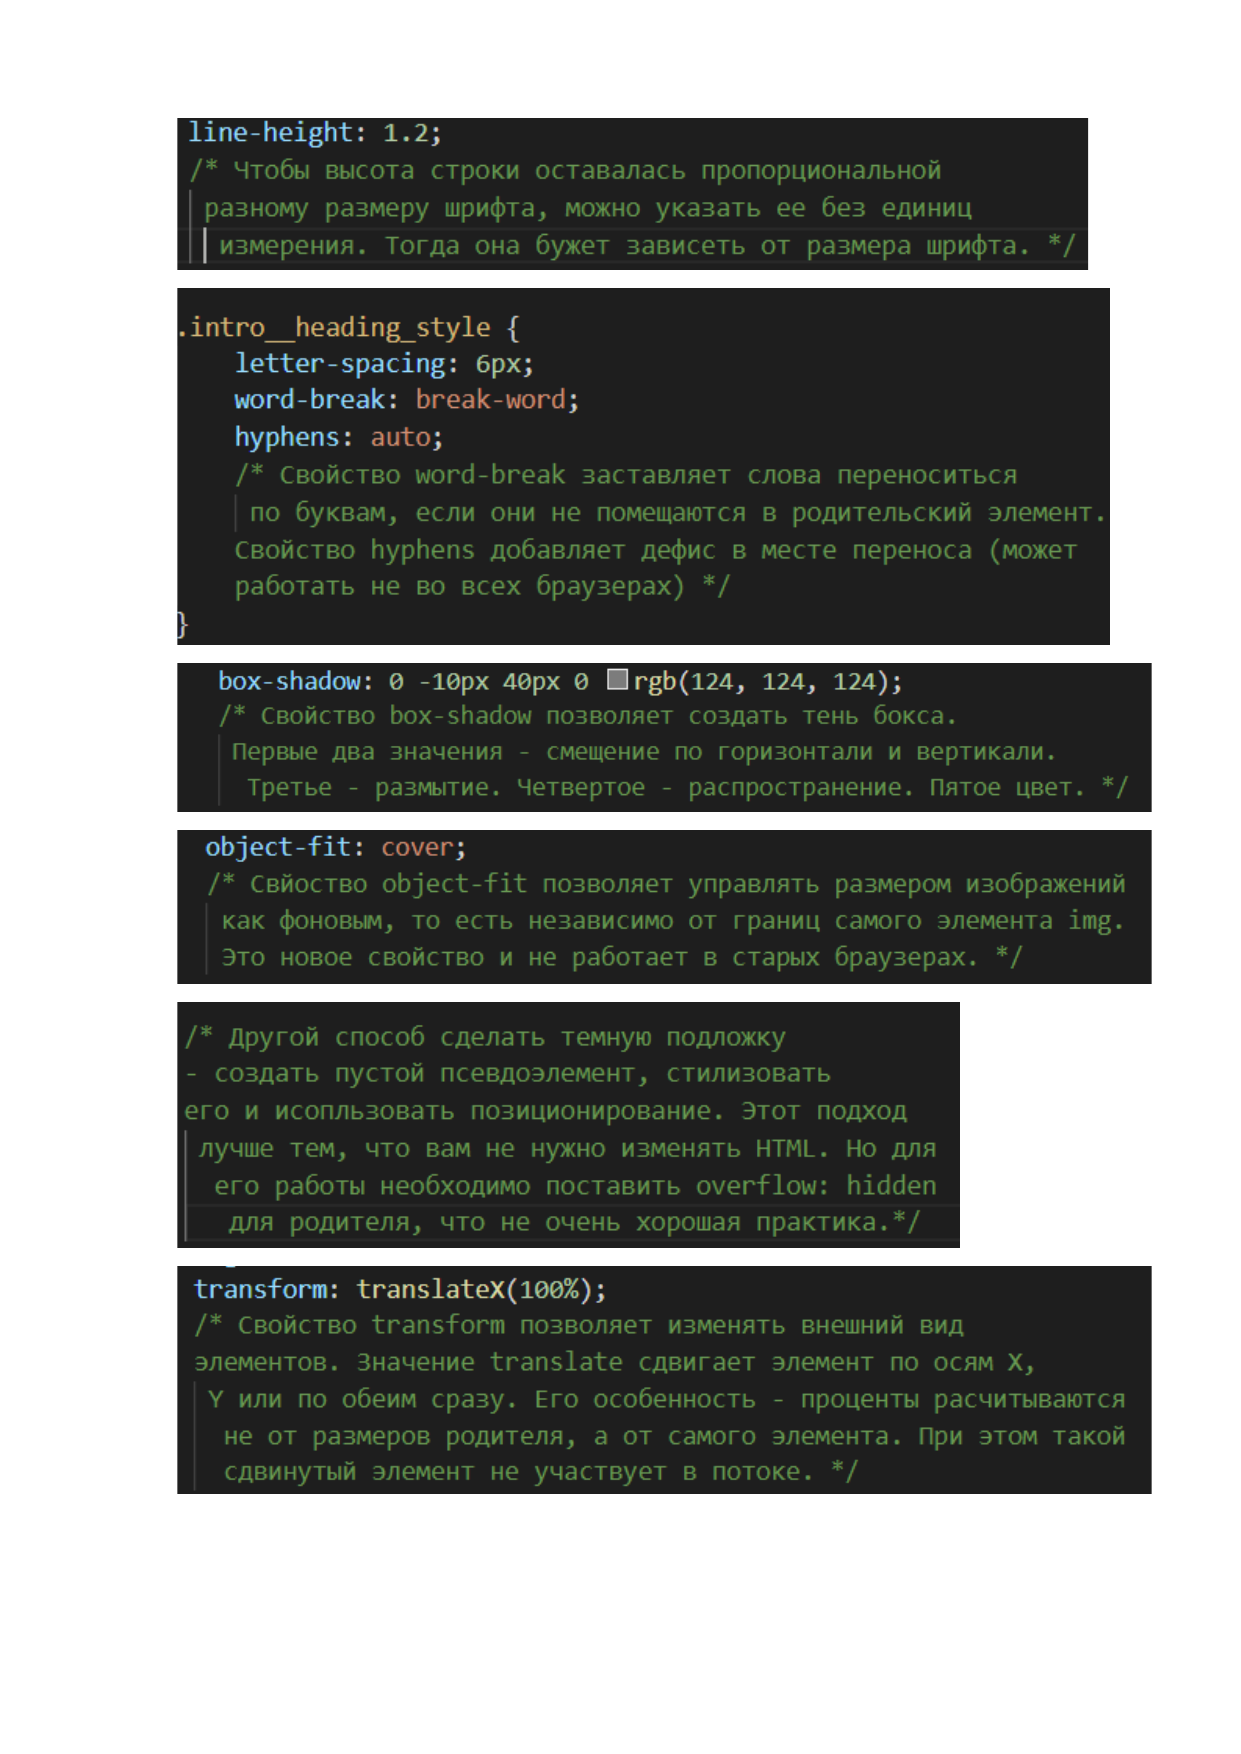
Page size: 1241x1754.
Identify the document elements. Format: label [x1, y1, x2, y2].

picture [177, 1002, 960, 1248]
picture [177, 288, 1110, 645]
picture [177, 830, 1152, 984]
picture [177, 118, 1089, 270]
picture [177, 1266, 1152, 1494]
picture [177, 663, 1152, 812]
